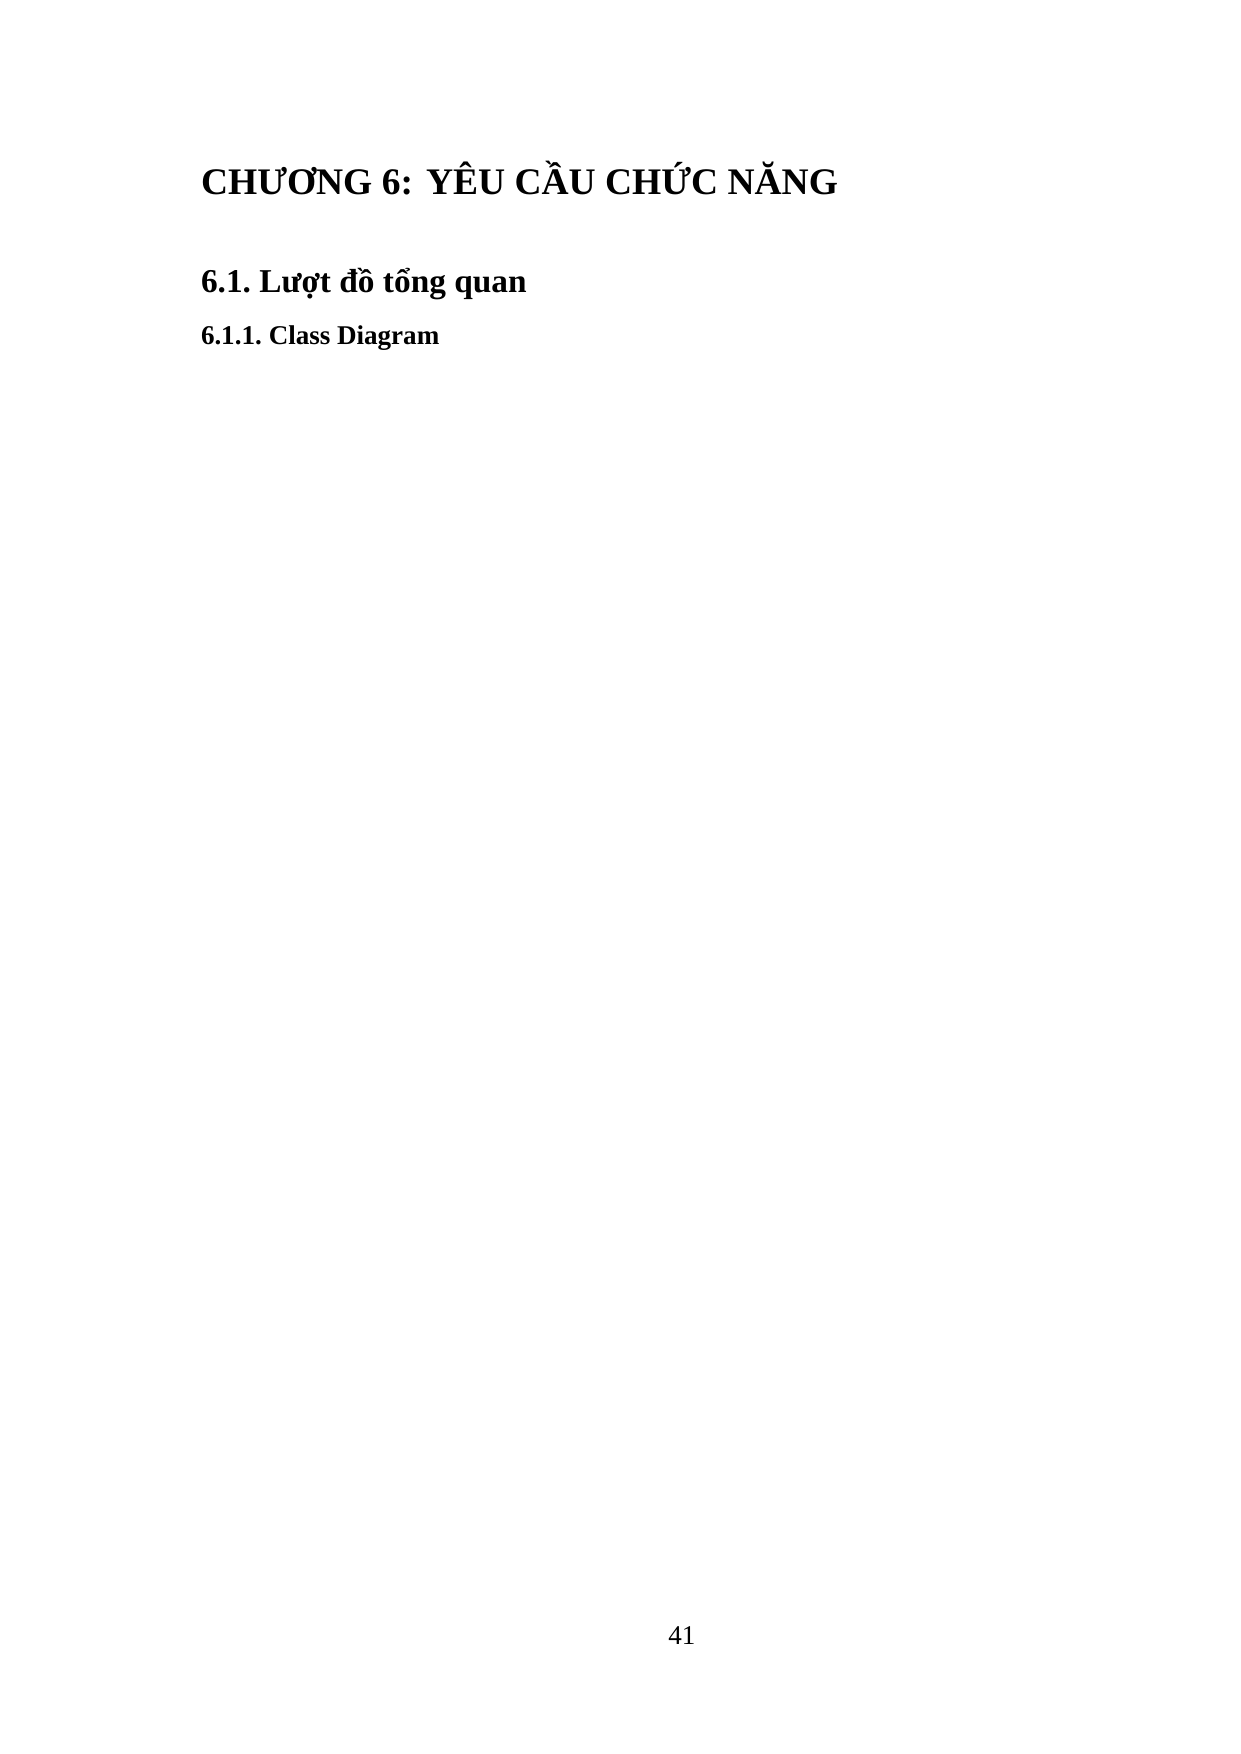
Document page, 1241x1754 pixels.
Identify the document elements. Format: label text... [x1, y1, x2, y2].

subtitle Class Diagram [201, 319, 1162, 350]
subtitle Lượt đồ tổng quan [201, 262, 1162, 300]
subtitle YÊU CẦU CHỨC NĂNG [201, 159, 1162, 203]
